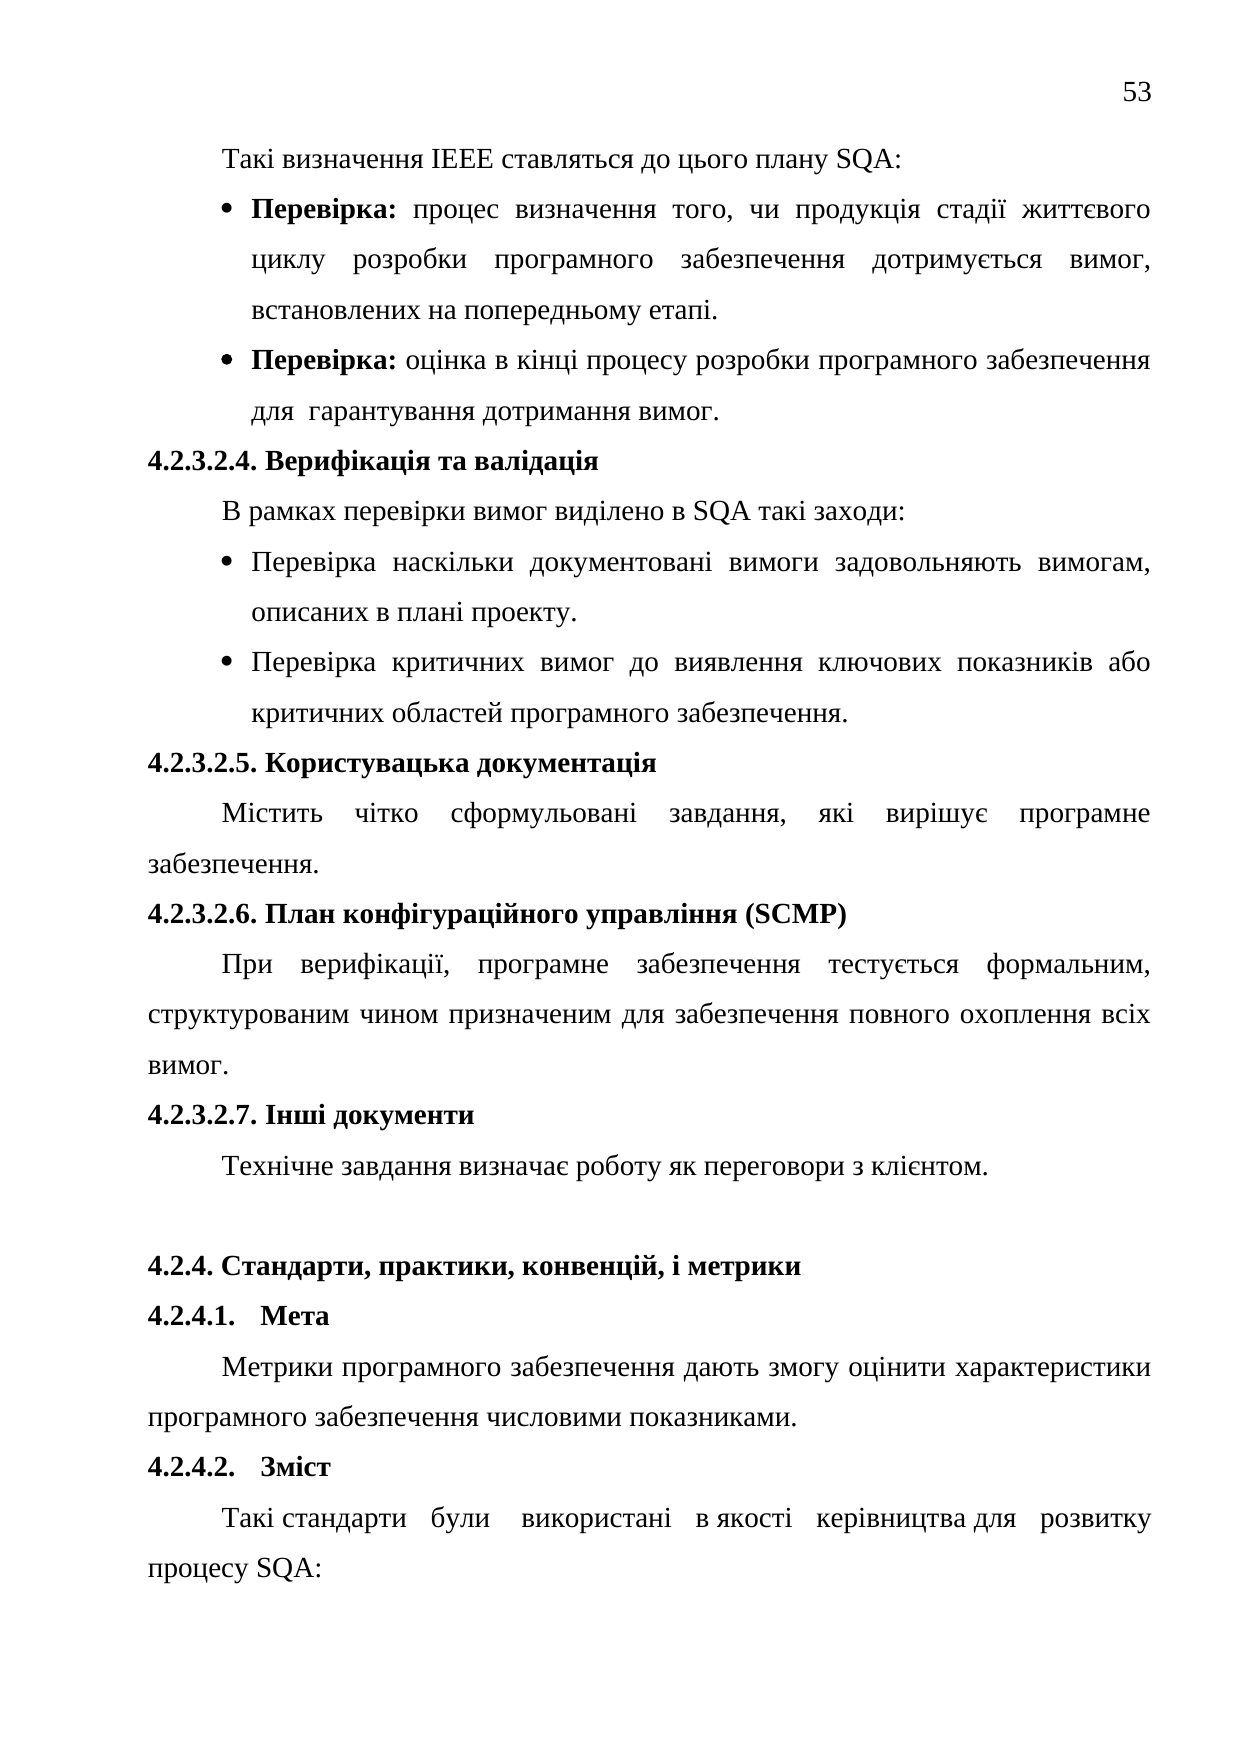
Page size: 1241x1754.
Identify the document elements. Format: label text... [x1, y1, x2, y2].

text Містить чітко сформульовані завдання, які вирішує програмне забезпечення. [148, 795, 1152, 879]
list Інші документи [148, 1097, 1152, 1131]
text Такі визначення IEEE ставляться до цього плану SQA: [148, 141, 1152, 174]
list Перевірка: процес визначення того, чи продукція стадії життєвого циклу розробки програмного забезпечення дотримується вимог, встановлених на попередньому етапі. [222, 191, 1152, 326]
subtitle 4.2.4. Стандарти, практики, конвенцій, і метрики [148, 1248, 1152, 1282]
list Перевірка: оцінка в кінці процесу розробки програмного забезпечення для гарантування дотримання вимог. [222, 342, 1152, 426]
list Метрики програмного забезпечення дають змогу оцінити характеристики програмного забезпечення числовими показниками. [148, 1349, 1152, 1433]
list Зміст [148, 1449, 1152, 1483]
text В рамках перевірки вимог виділено в SQA такі заходи: [148, 493, 1152, 527]
text Технічне завдання визначає роботу як переговори з клієнтом. [148, 1148, 1152, 1181]
list План конфігураційного управління (SCMP) [148, 896, 1152, 929]
list При верифікації, програмне забезпечення тестується формальним, структурованим чином призначеним для забезпечення повного охоплення всіх вимог. [148, 946, 1152, 1081]
list Верифікація та валідація [148, 443, 1152, 477]
list Користувацька документація [148, 745, 1152, 779]
list Перевірка критичних вимог до виявлення ключових показників або критичних областей програмного забезпечення. [222, 644, 1152, 728]
list Мета [148, 1298, 1152, 1332]
text Такі стандарти були використані в якості керівництва для розвитку процесу SQA: [148, 1500, 1152, 1584]
list Перевірка наскільки документовані вимоги задовольняють вимогам, описаних в плані проекту. [222, 544, 1152, 628]
